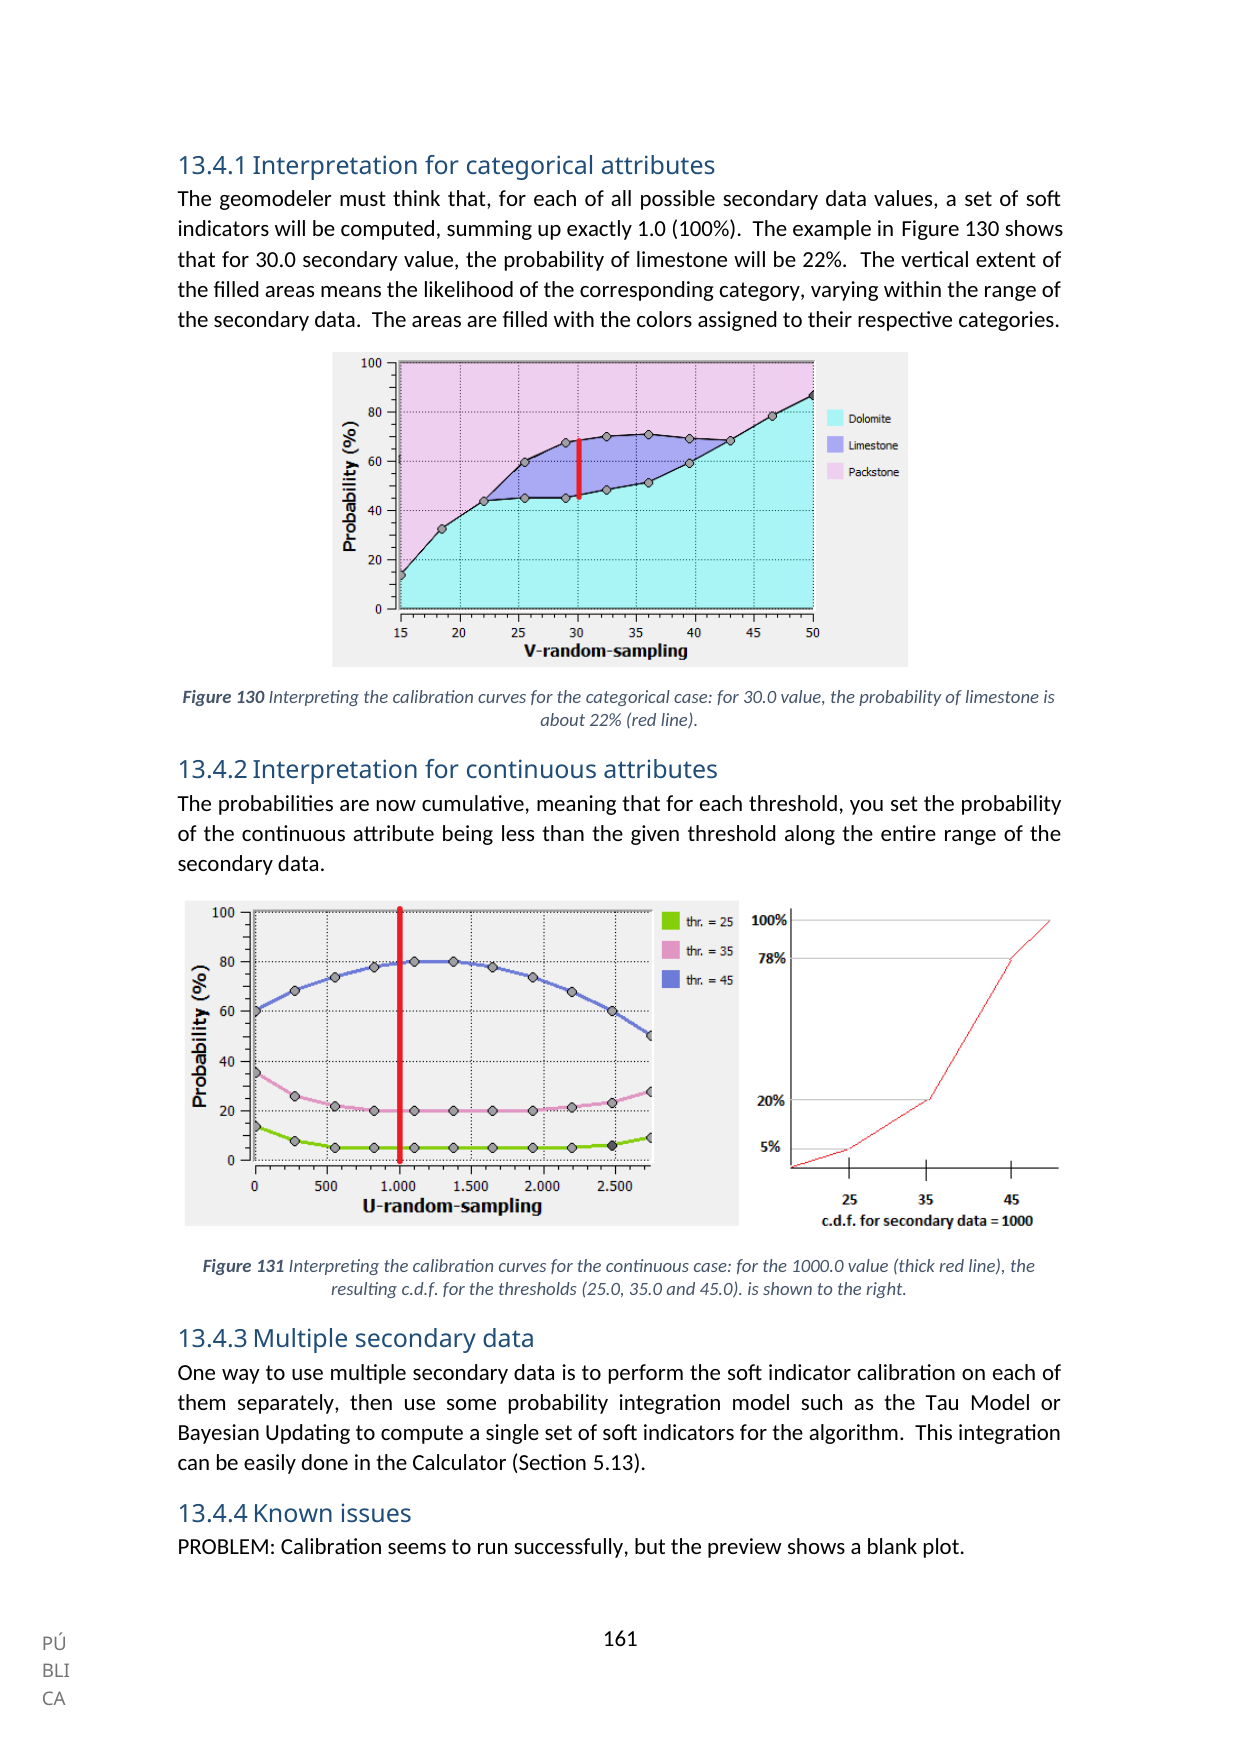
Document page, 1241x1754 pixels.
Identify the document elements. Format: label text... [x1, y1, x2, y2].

text The geomodeler must think that, for each of all possible secondary data values, a set of soft indicators will be computed, summing up exactly 1.0 (100%). The example in Figure 127 shows that for 30.0 secondary value, the probability of limestone will be 22%. The vertical extent of the filled areas means the likelihood of the corresponding category, varying within the range of the secondary data. The areas are filled with the colors assigned to their respective categories. [177, 184, 1063, 333]
subtitle Multiple secondary data [177, 1321, 1063, 1355]
subtitle Interpretation for continuous attributes [177, 752, 1063, 786]
picture [332, 352, 909, 667]
subtitle Interpretation for categorical attributes [177, 148, 1063, 182]
text One way to use multiple secondary data is to perform the soft indicator calibration on each of them separately, then use some probability integration model such as the Tau Model or Bayesian Updating to compute a single set of soft indicators for the algorithm. This integration can be easily done in the Calculator (Section 5.13). [177, 1358, 1063, 1477]
subtitle Known issues [177, 1495, 1063, 1529]
text Figure 131 Interpreting the calibration curves for the continuous case: for the 1000.0 value (thick red line), the resulting c.d.f. for the thresholds (25.0, 35.0 and 45.0). is shown to the right. [177, 1254, 1063, 1300]
text PROBLEM: Calibration seems to run successfully, but the preview shows a blank plot. [177, 1532, 1063, 1560]
text Figure 130 Interpreting the calibration curves for the categorical case: for 30.0 value, the probability of limestone is about 22% (red line). [177, 685, 1063, 731]
text The probabilities are now cumulative, meaning that for each threshold, you set the probability of the continuous attribute being less than the given threshold along the entire range of the secondary data. [177, 789, 1063, 877]
picture [177, 896, 1062, 1236]
